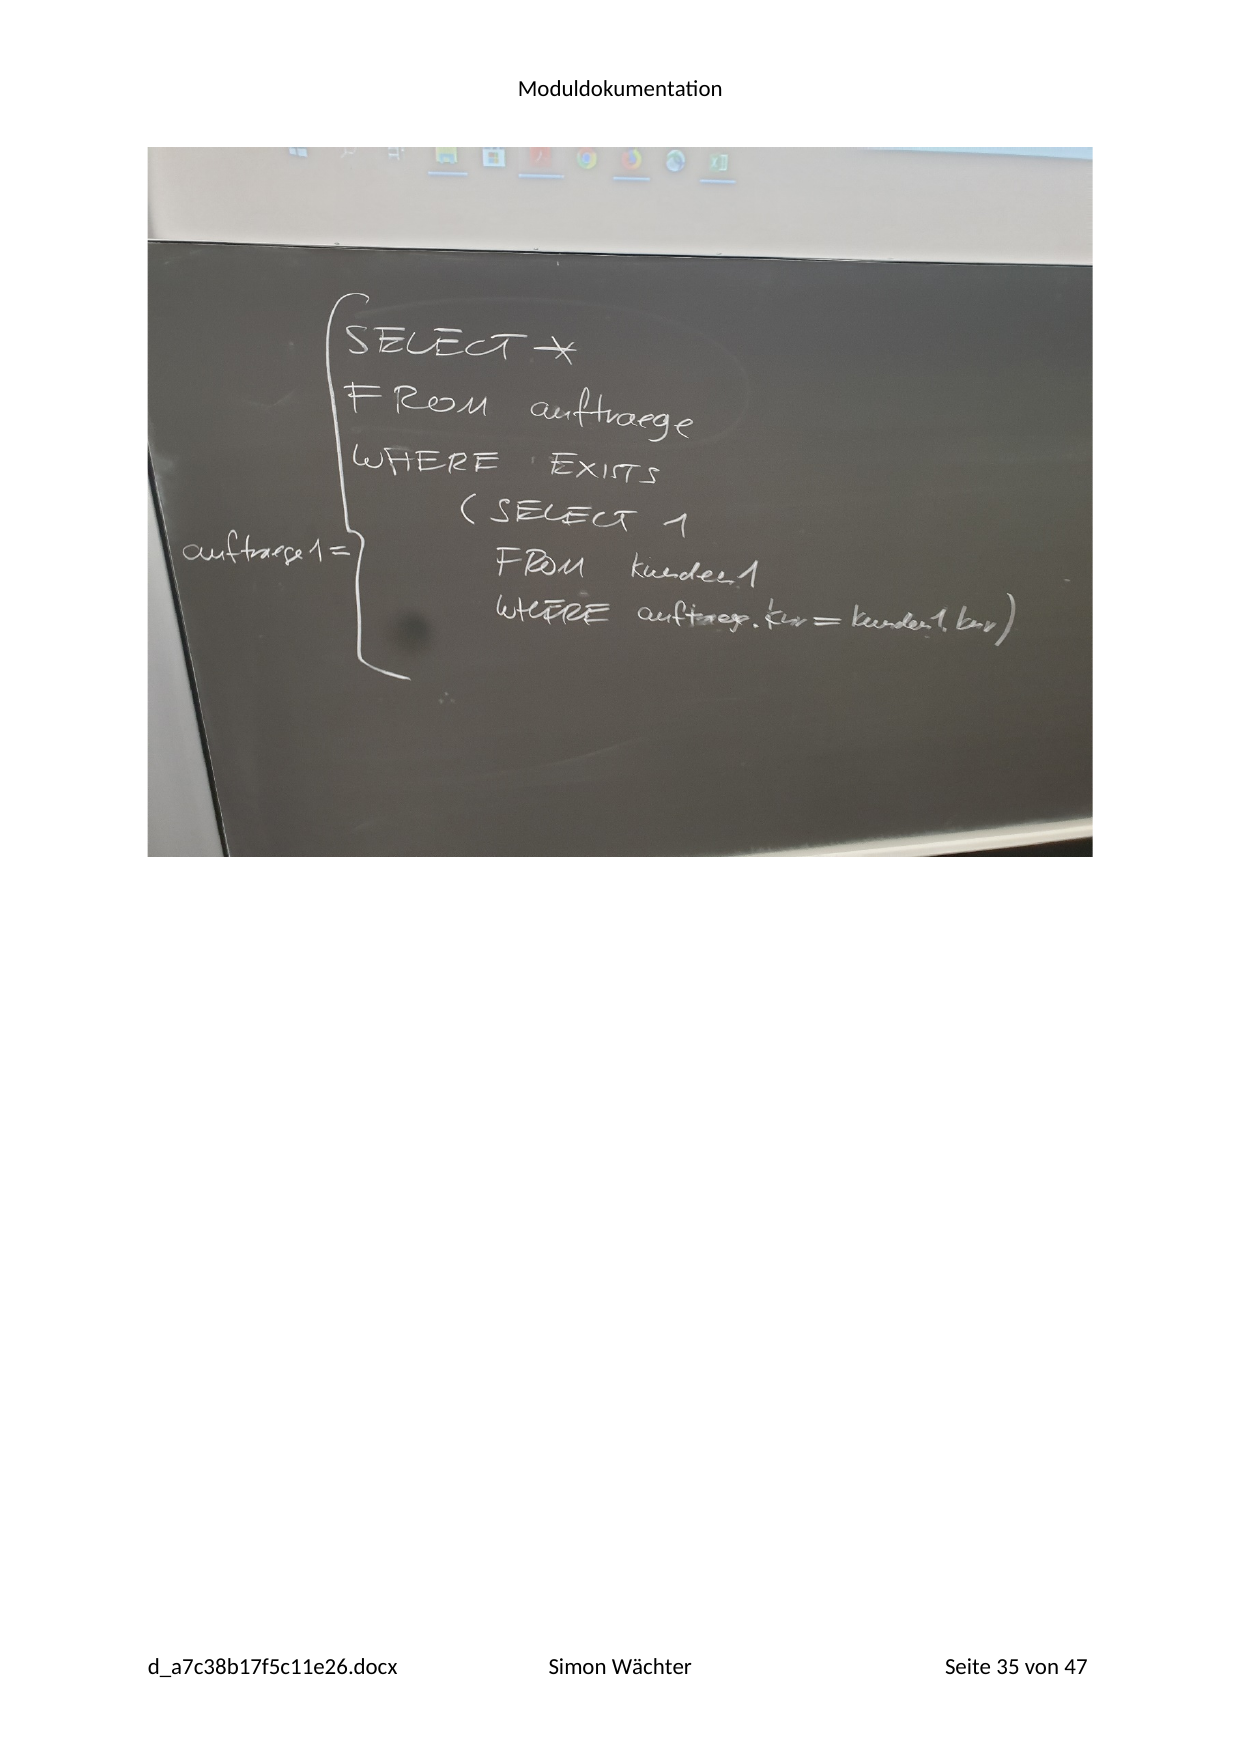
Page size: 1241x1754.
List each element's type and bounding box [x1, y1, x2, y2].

picture [147, 147, 1093, 857]
